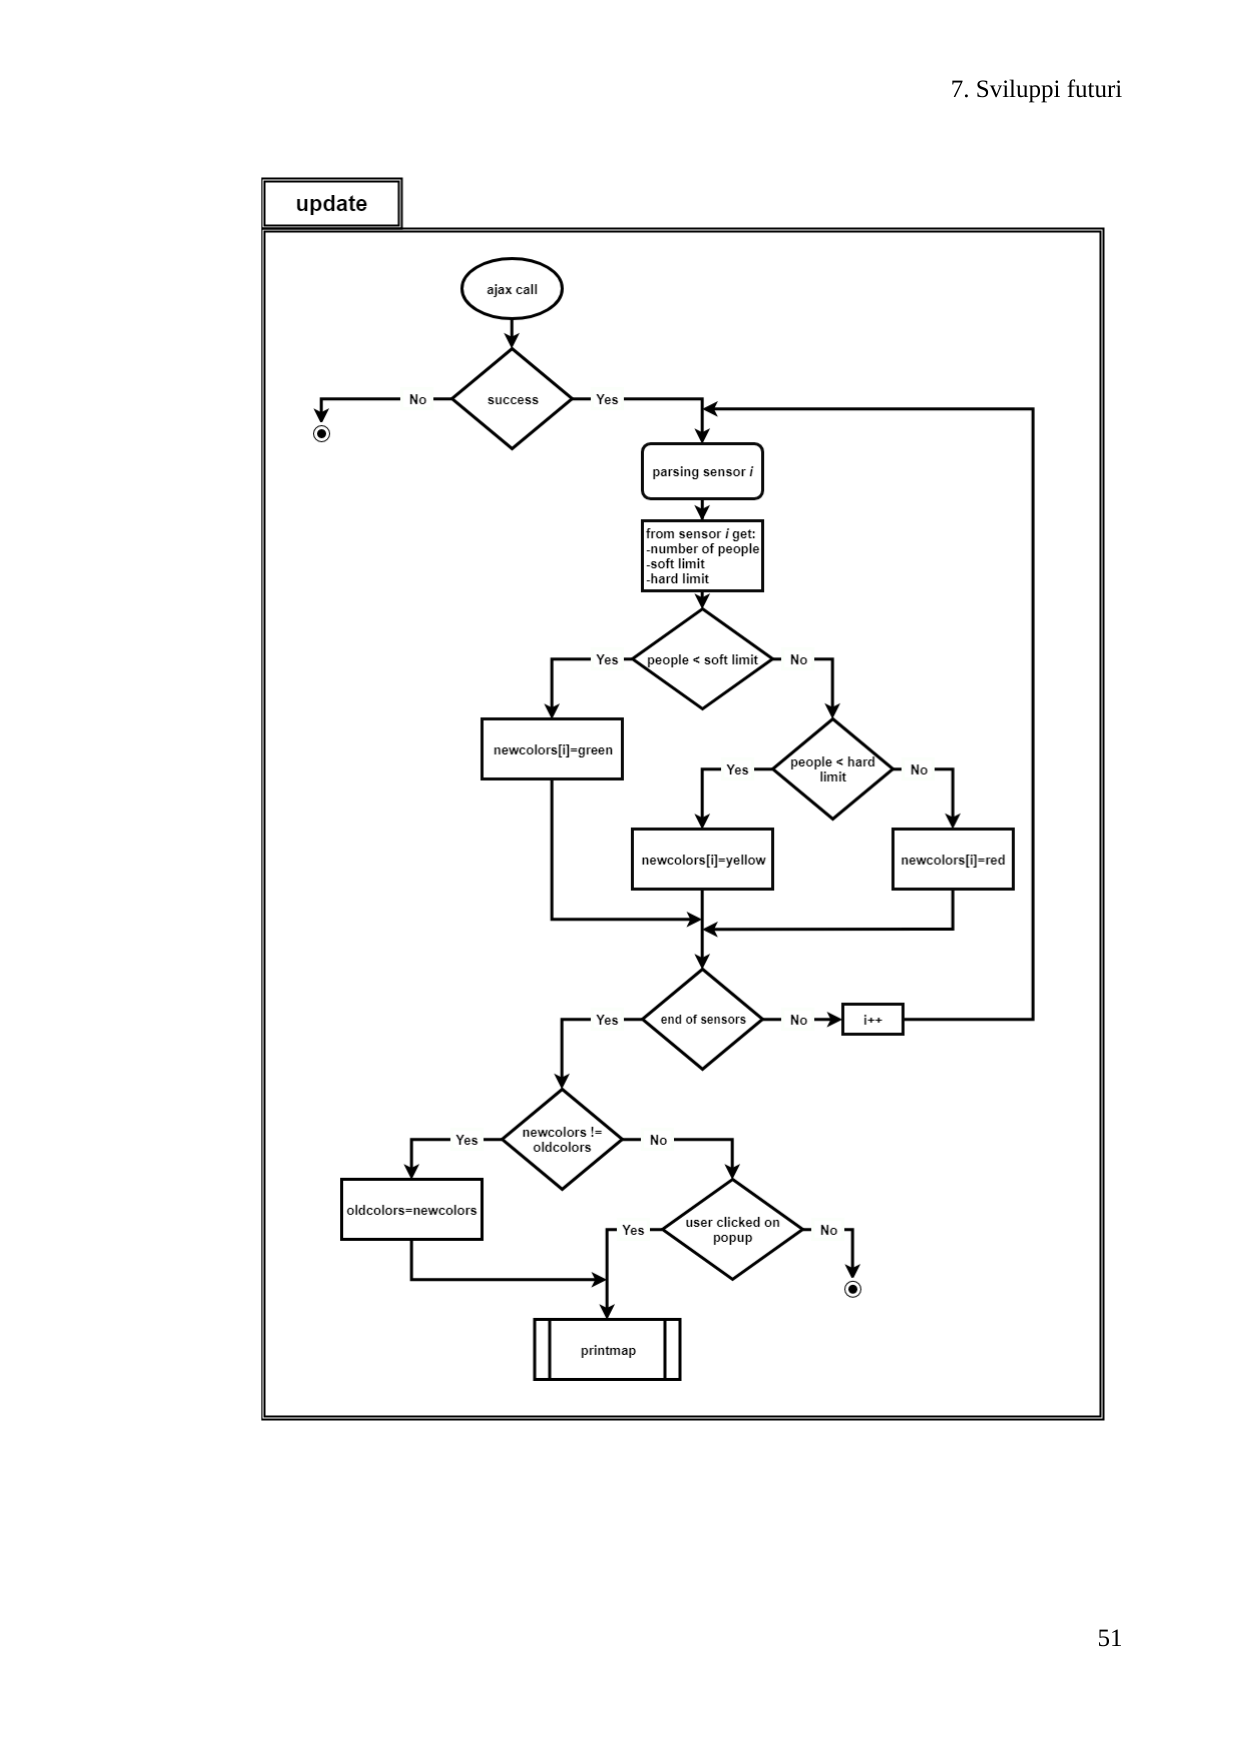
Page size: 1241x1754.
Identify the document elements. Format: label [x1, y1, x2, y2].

picture [261, 177, 1105, 1421]
